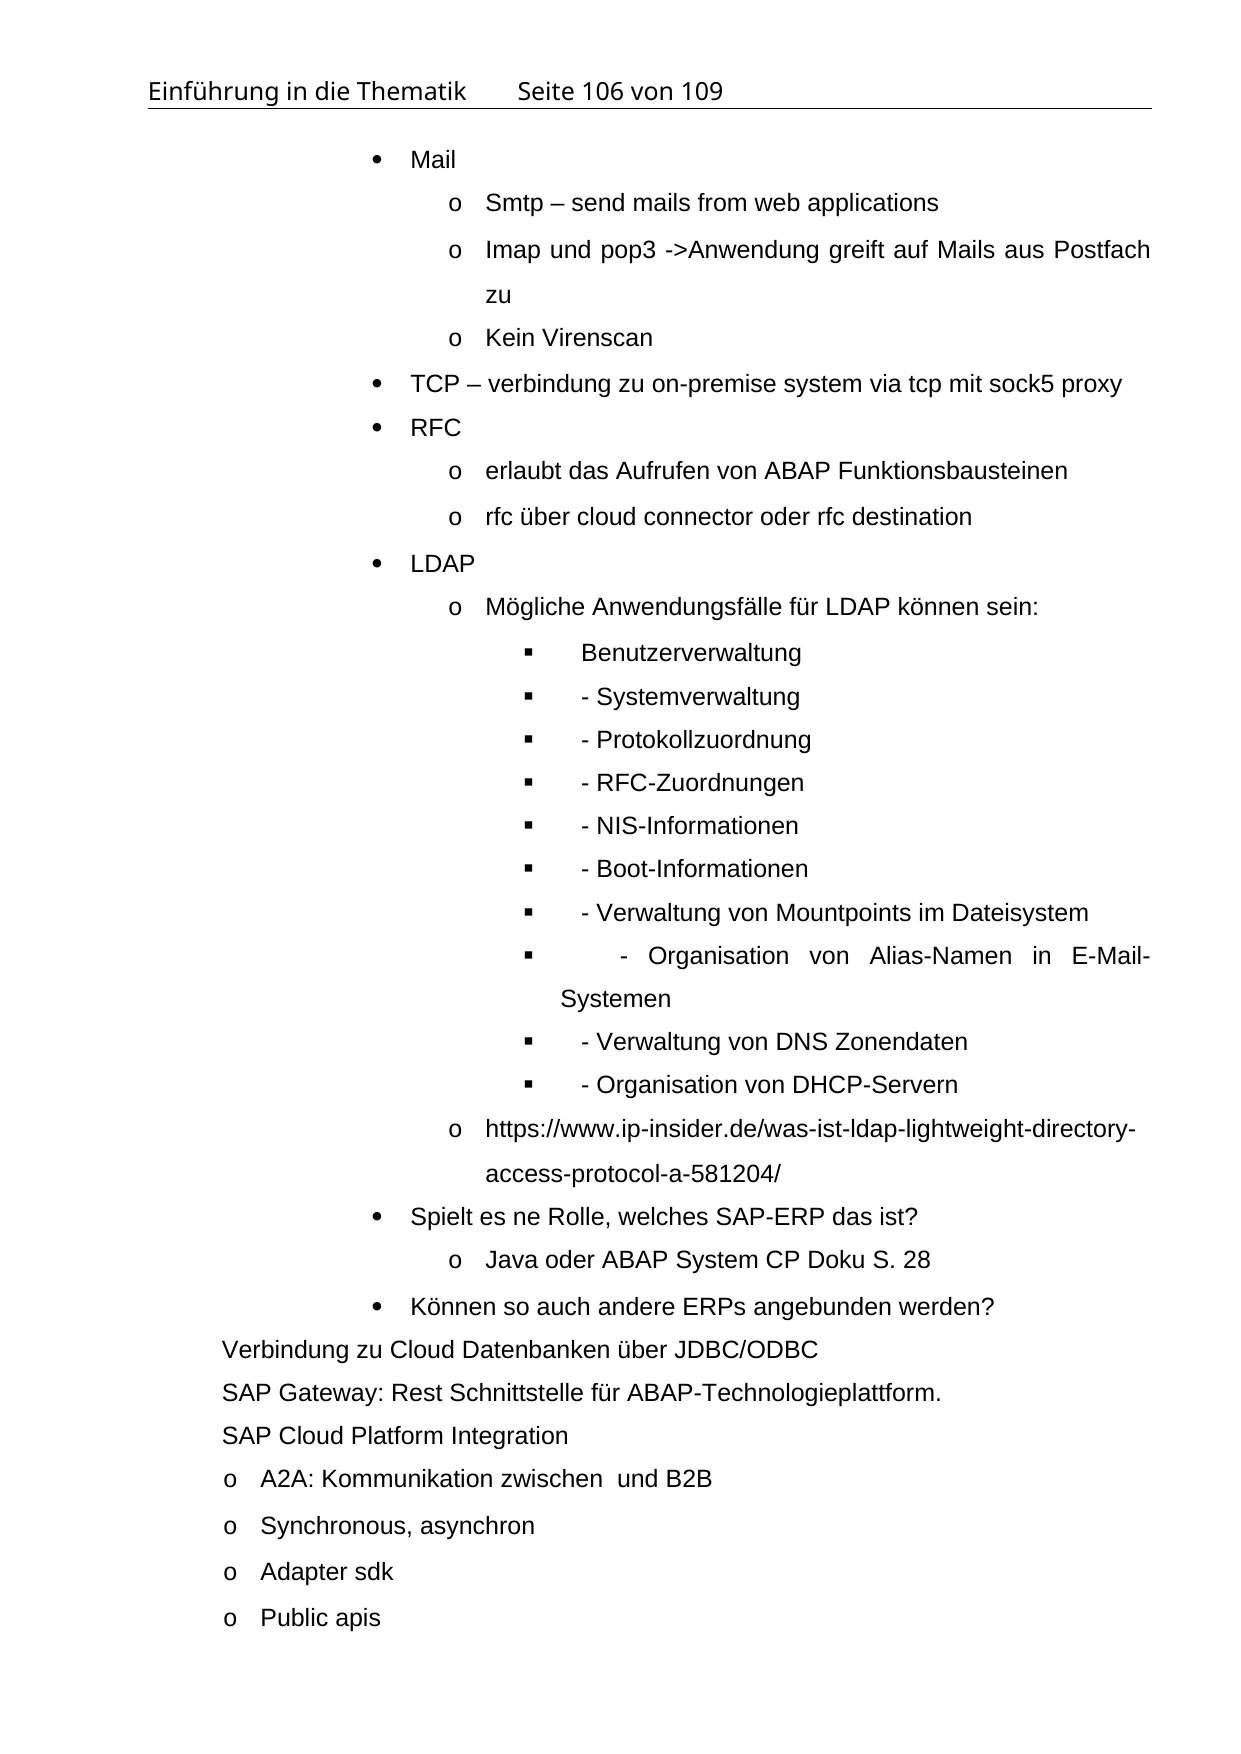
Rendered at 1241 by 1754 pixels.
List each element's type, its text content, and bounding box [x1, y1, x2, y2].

list rfc über cloud connector oder rfc destination [448, 502, 1152, 533]
list Synchronous, asynchron [223, 1511, 1152, 1542]
list erlaubt das Aufrufen von ABAP Funktionsbausteinen [448, 456, 1152, 487]
list Java oder ABAP System CP Doku S. 28 [448, 1245, 1152, 1276]
list - Boot-Informationen [523, 854, 1152, 883]
list LDAP [373, 549, 1152, 577]
list - Organisation von DHCP-Servern [523, 1070, 1152, 1099]
list - Verwaltung von DNS Zonendaten [523, 1027, 1152, 1056]
list Mail [373, 145, 1152, 174]
list Können so auch andere ERPs angebunden werden? [373, 1292, 1152, 1321]
list - RFC-Zuordnungen [523, 768, 1152, 797]
list Benutzerverwaltung [523, 638, 1152, 667]
list Mögliche Anwendungsfälle für LDAP können sein: [448, 592, 1152, 623]
list Smtp – send mails from web applications [448, 188, 1152, 219]
list - Protokollzuordnung [523, 725, 1152, 753]
list - NIS-Informationen [523, 811, 1152, 840]
list Imap und pop3 ->Anwendung greift auf Mails aus Postfach zu [448, 235, 1152, 309]
list - Organisation von Alias-Namen in E-Mail-Systemen [523, 941, 1152, 1013]
list Adapter sdk [223, 1557, 1152, 1588]
list - Systemverwaltung [523, 681, 1152, 710]
list - Verwaltung von Mountpoints im Dateisystem [523, 898, 1152, 926]
list Spielt es ne Rolle, welches SAP-ERP das ist? [373, 1202, 1152, 1231]
text SAP Gateway: Rest Schnittstelle für ABAP-Technologieplattform. [148, 1378, 1152, 1407]
list RFC [373, 413, 1152, 442]
list Kein Virenscan [448, 323, 1152, 354]
text Verbindung zu Cloud Datenbanken über JDBC/ODBC [148, 1335, 1152, 1364]
text SAP Cloud Platform Integration [148, 1421, 1152, 1450]
list TCP – verbindung zu on-premise system via tcp mit sock5 proxy [373, 369, 1152, 398]
list Public apis [223, 1603, 1152, 1634]
list https://www.ip-insider.de/was-ist-ldap-lightweight-directory-access-protocol-a-581204/ [448, 1114, 1152, 1188]
list A2A: Kommunikation zwischen und B2B [223, 1464, 1152, 1495]
